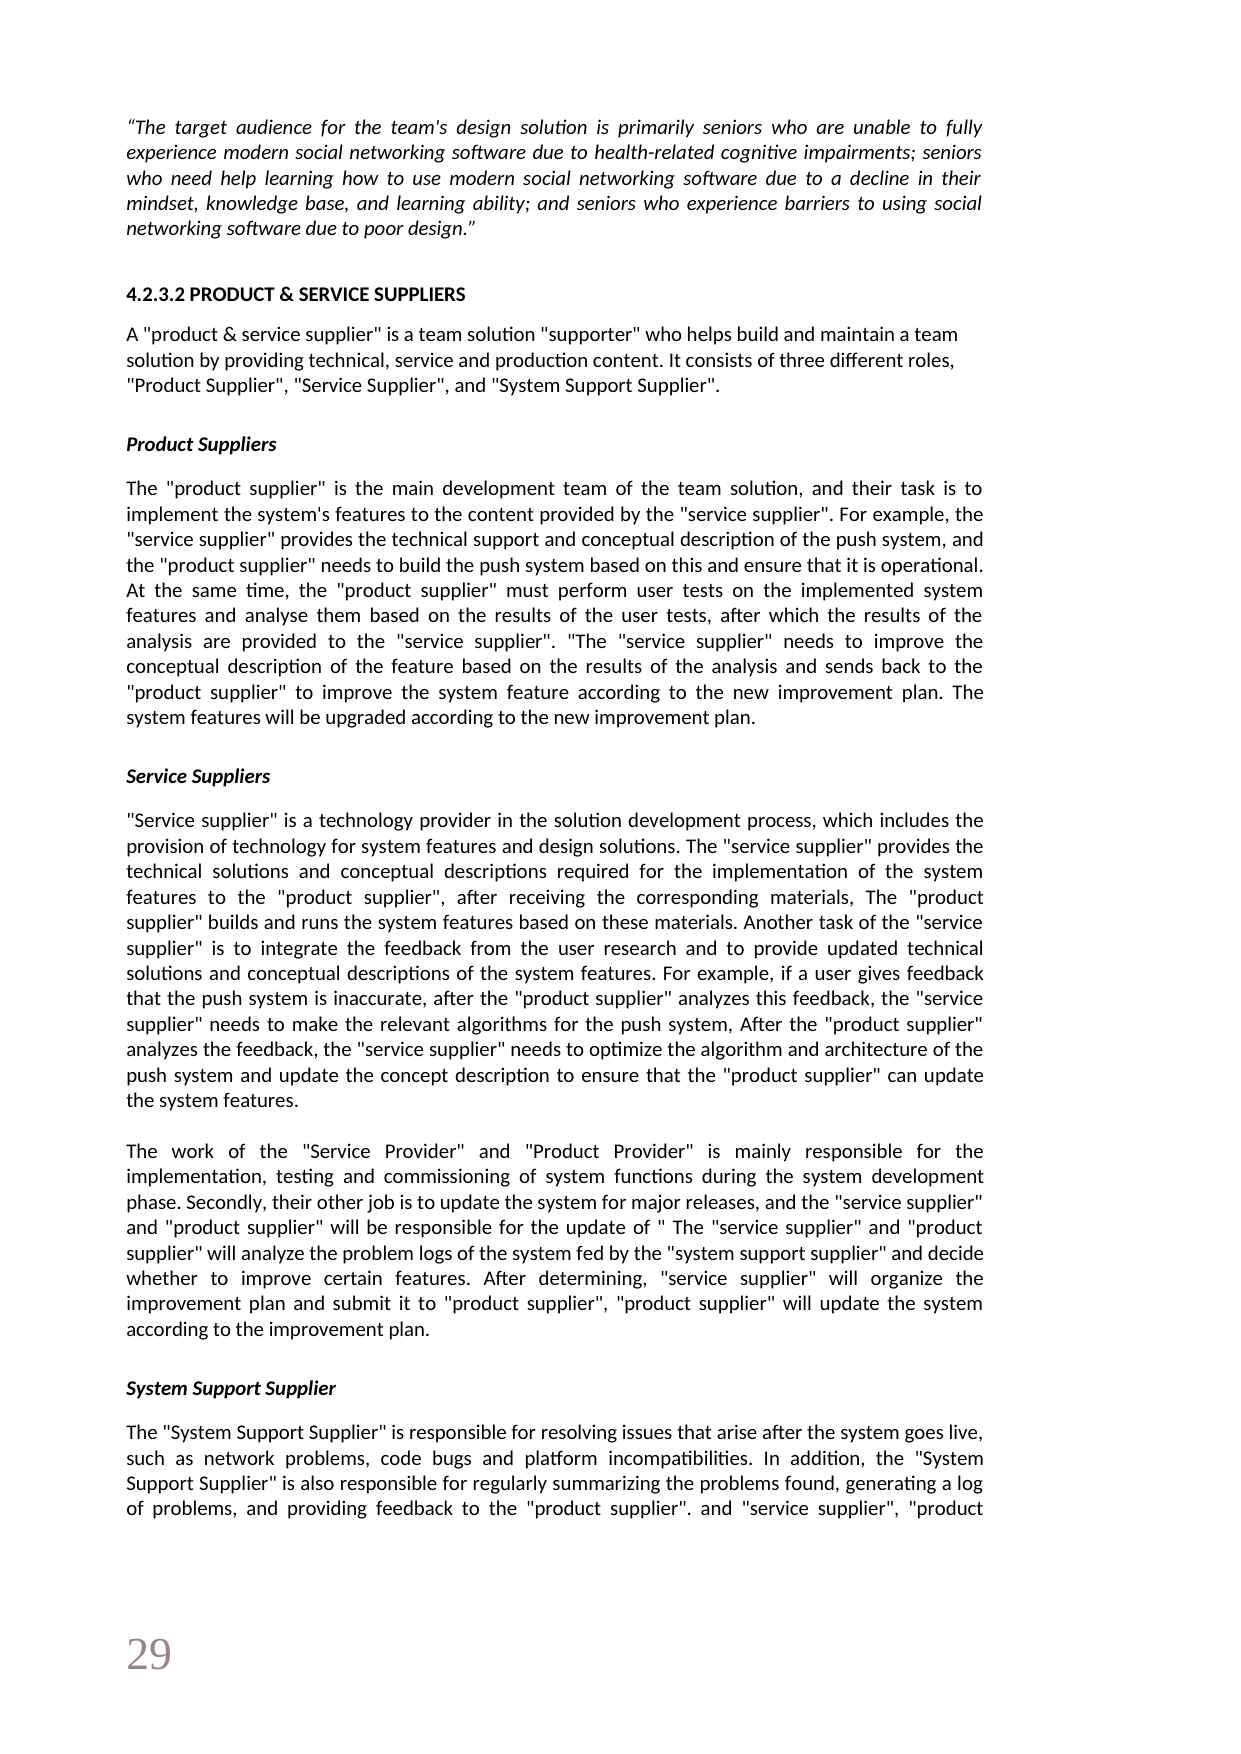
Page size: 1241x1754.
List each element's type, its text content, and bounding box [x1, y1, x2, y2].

text “The target audience for the team's design solution is primarily seniors who are unable to fully experience modern social networking software due to health-related cognitive impairments; seniors who need help learning how to use modern social networking software due to a decline in their mindset, knowledge base, and learning ability; and seniors who experience barriers to using social networking software due to poor design.” [126, 114, 985, 241]
text The work of the "Service Provider" and "Product Provider" is mainly responsible for the implementation, testing and commissioning of system functions during the system development phase. Secondly, their other job is to update the system for major releases, and the "service supplier" and "product supplier" will be responsible for the update of " The "service supplier" and "product supplier" will analyze the problem logs of the system fed by the "system support supplier" and decide whether to improve certain features. After determining, "service supplier" will organize the improvement plan and submit it to "product supplier", "product supplier" will update the system according to the improvement plan. [126, 1138, 985, 1341]
text Service Suppliers [126, 763, 985, 789]
text Product Suppliers [126, 431, 985, 457]
text System Support Supplier [126, 1375, 985, 1401]
subtitle 4.2.3.2 Product & Service Suppliers [126, 281, 985, 306]
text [126, 1419, 985, 1521]
text A "product & service supplier" is a team solution "supporter" who helps build and maintain a team solution by providing technical, service and production content. It consists of three different roles, "Product Supplier", "Service Supplier", and "System Support Supplier". [126, 321, 985, 398]
text "Service supplier" is a technology provider in the solution development process, which includes the provision of technology for system features and design solutions. The "service supplier" provides the technical solutions and conceptual descriptions required for the implementation of the system features to the "product supplier", after receiving the corresponding materials, The "product supplier" builds and runs the system features based on these materials. Another task of the "service supplier" is to integrate the feedback from the user research and to provide updated technical solutions and conceptual descriptions of the system features. For example, if a user gives feedback that the push system is inaccurate, after the "product supplier" analyzes this feedback, the "service supplier" needs to make the relevant algorithms for the push system, After the "product supplier" analyzes the feedback, the "service supplier" needs to optimize the algorithm and architecture of the push system and update the concept description to ensure that the "product supplier" can update the system features. [126, 808, 985, 1113]
text The "product supplier" is the main development team of the team solution, and their task is to implement the system's features to the content provided by the "service supplier". For example, the "service supplier" provides the technical support and conceptual description of the push system, and the "product supplier" needs to build the push system based on this and ensure that it is operational. At the same time, the "product supplier" must perform user tests on the implemented system features and analyse them based on the results of the user tests, after which the results of the analysis are provided to the "service supplier". "The "service supplier" needs to improve the conceptual description of the feature based on the results of the analysis and sends back to the "product supplier" to improve the system feature according to the new improvement plan. The system features will be upgraded according to the new improvement plan. [126, 476, 985, 730]
